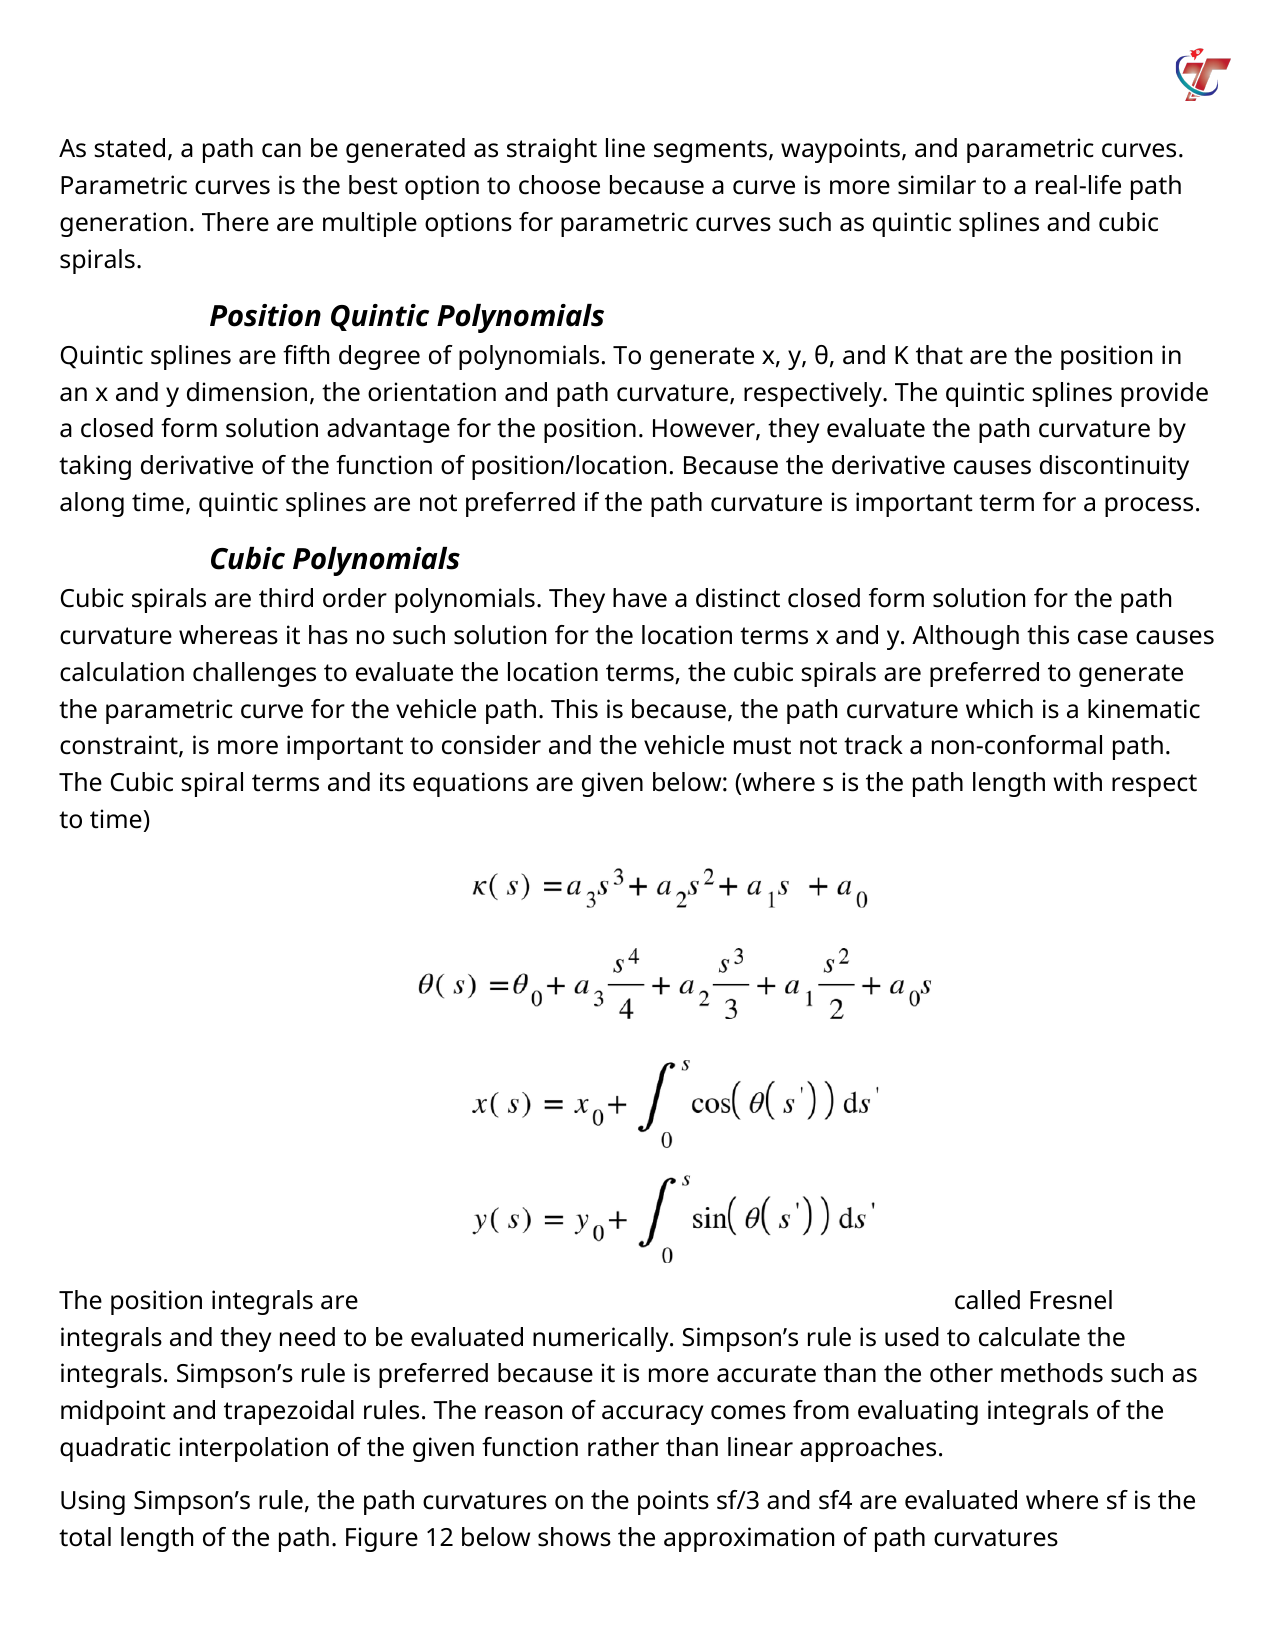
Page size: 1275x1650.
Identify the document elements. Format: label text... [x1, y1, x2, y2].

picture [1175, 45, 1231, 101]
subtitle Cubic Polynomials [209, 538, 1216, 578]
subtitle Position Quintic Polynomials [134, 295, 1216, 334]
text Cubic spirals are third order polynomials. They have a distinct closed form solution for the path curvature whereas it has no such solution for the location terms x and y. Although this case causes calculation challenges to evaluate the location terms, the cubic spirals are preferred to generate the parametric curve for the vehicle path. This is because, the path curvature which is a kinematic constraint, is more important to consider and the vehicle must not track a non-conformal path. The Cubic spiral terms and its equations are given below: (where s is the path length with respect to time) [59, 581, 1216, 836]
text Quintic splines are fifth degree of polynomials. To generate x, y, θ, and K that are the position in an x and y dimension, the orientation and path curvature, respectively. The quintic splines provide a closed form solution advantage for the position. However, they evaluate the path curvature by taking derivative of the function of position/location. Because the derivative causes discontinuity along time, quintic splines are not preferred if the path curvature is important term for a process. [59, 338, 1216, 519]
picture [406, 855, 935, 1268]
text As stated, a path can be generated as straight line segments, waypoints, and parametric curves. Parametric curves is the best option to choose because a curve is more similar to a real-life path generation. There are multiple options for parametric curves such as quintic splines and cubic spirals. [59, 131, 1216, 275]
text The position integrals are called Fresnel integrals and they need to be evaluated numerically. Simpson’s rule is used to calculate the integrals. Simpson’s rule is preferred because it is more accurate than the other methods such as midpoint and trapezoidal rules. The reason of accuracy comes from evaluating integrals of the quadratic interpolation of the given function rather than linear approaches. [59, 1282, 1216, 1464]
text Using Simpson’s rule, the path curvatures on the points sf/3 and sf4 are evaluated where sf is the total length of the path. Figure 12 below shows the approximation of path curvatures [59, 1483, 1216, 1554]
